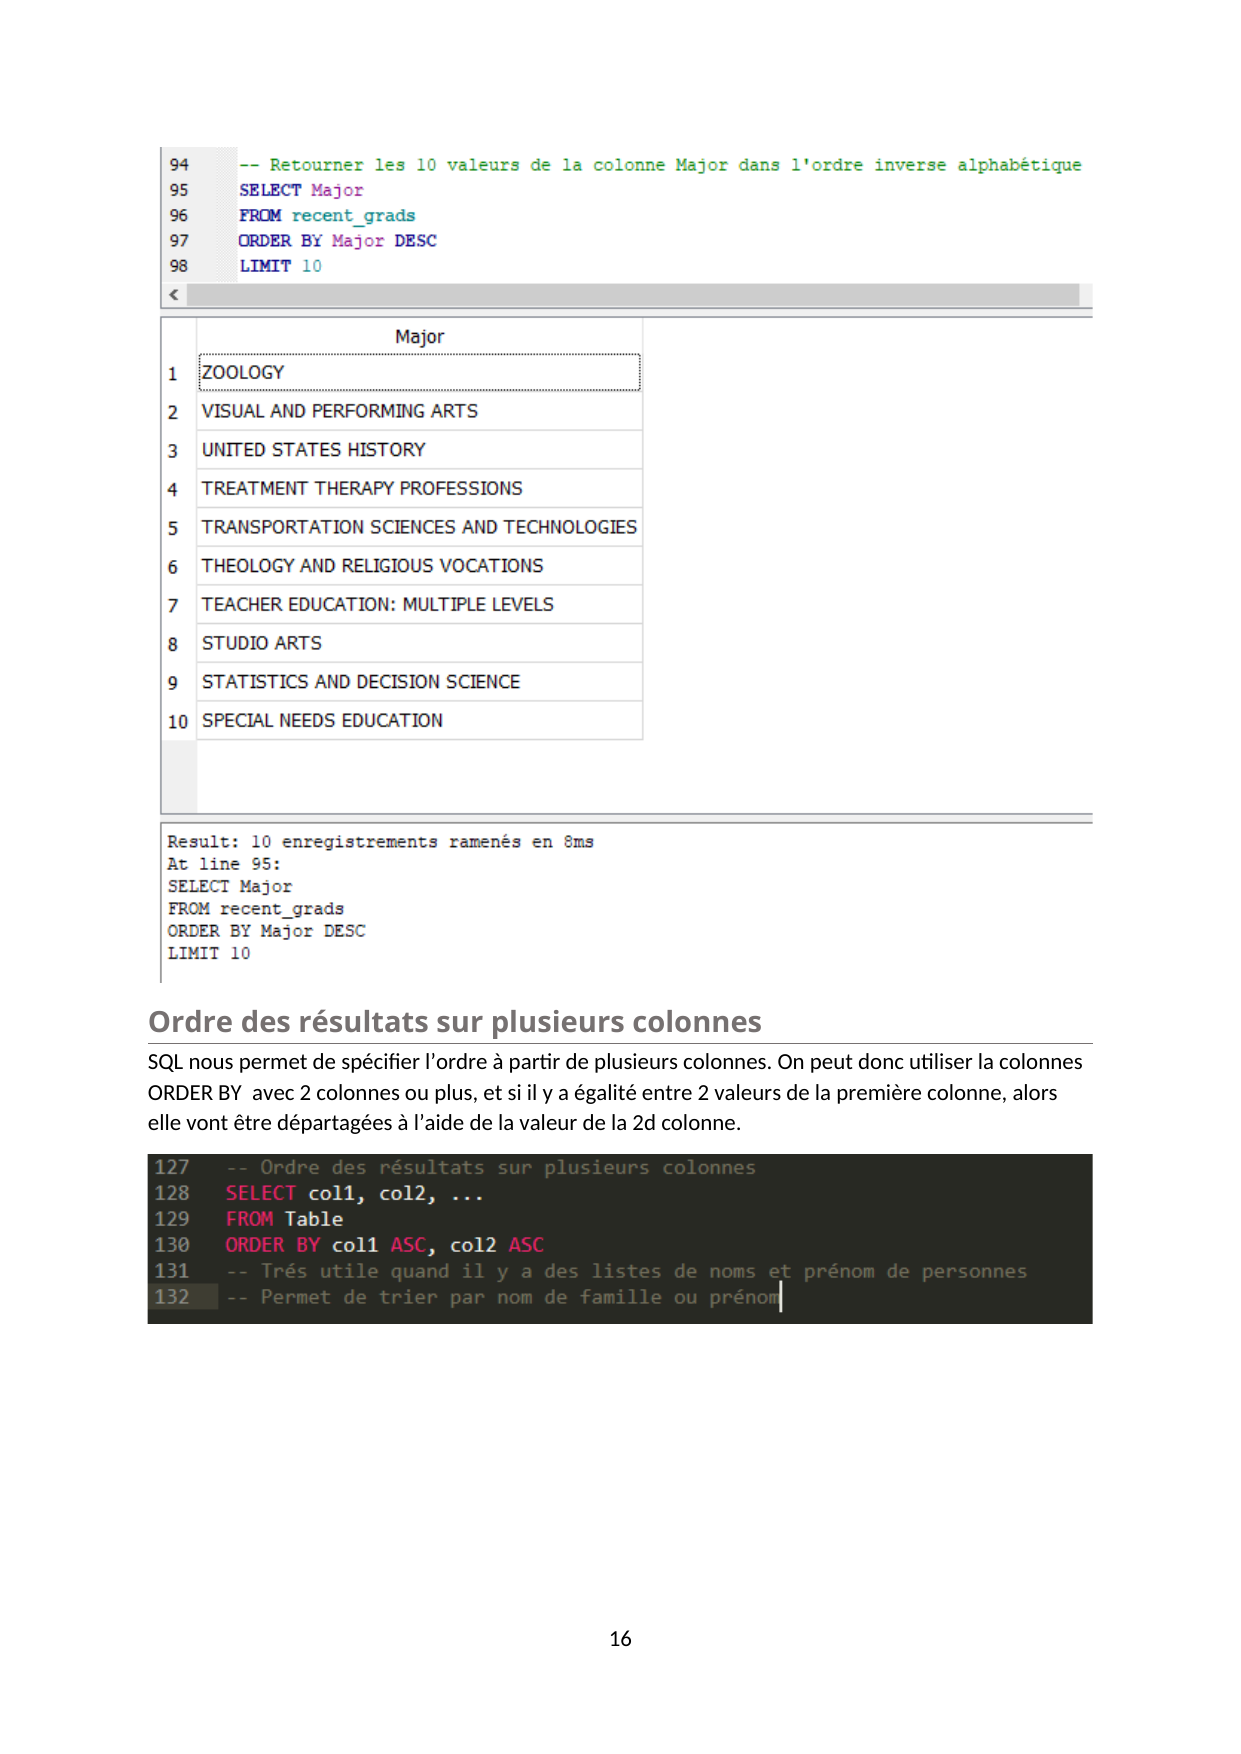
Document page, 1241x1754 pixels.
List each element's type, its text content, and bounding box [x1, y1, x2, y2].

picture [147, 1154, 1093, 1324]
picture [147, 147, 1093, 983]
text SQL nous permet de spécifier l’ordre à partir de plusieurs colonnes. On peut donc utiliser la colonnes ORDER BY avec 2 colonnes ou plus, et si il y a égalité entre 2 valeurs de la première colonne, alors elle vont être départagées à l’aide de la valeur de la 2d colonne. [148, 1047, 1093, 1136]
subtitle Ordre des résultats sur plusieurs colonnes [148, 1001, 1093, 1043]
